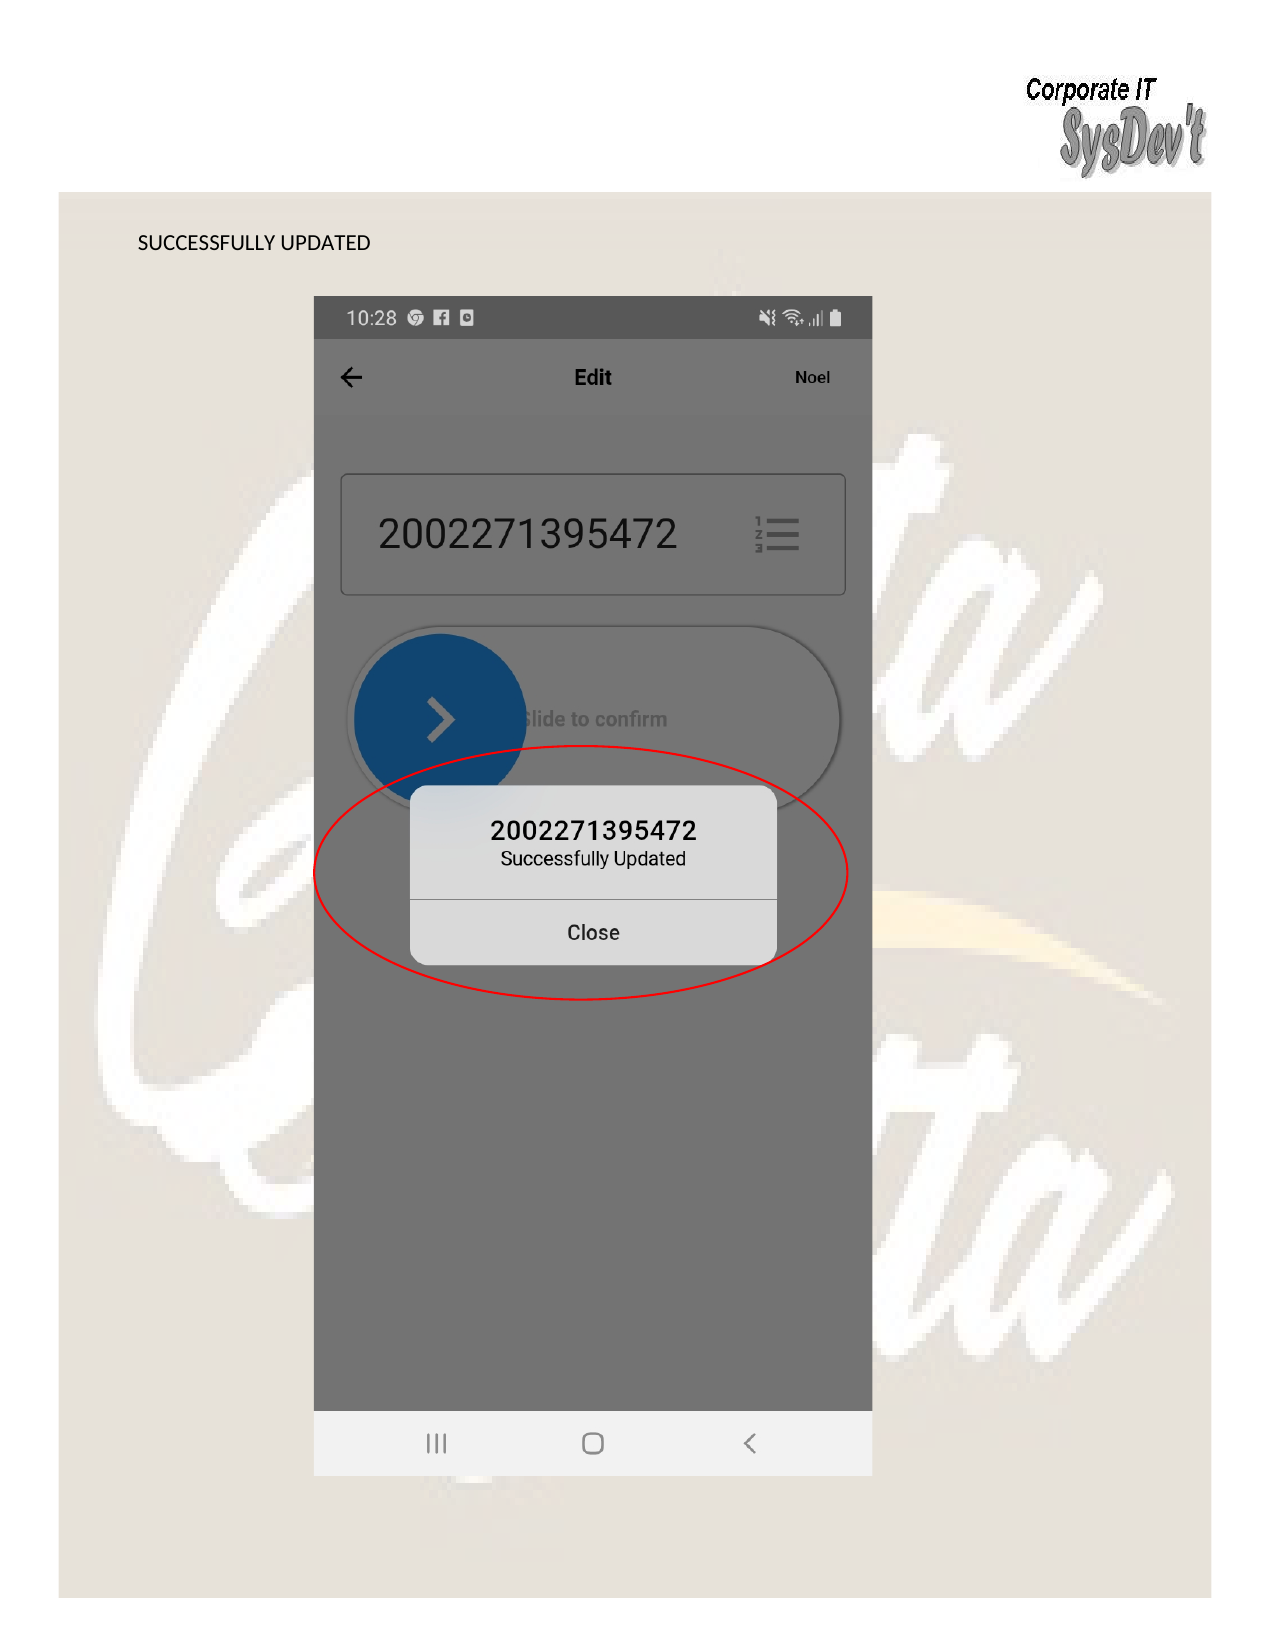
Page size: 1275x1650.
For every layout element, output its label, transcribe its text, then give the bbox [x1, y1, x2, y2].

picture [58, 192, 1212, 1598]
picture [1023, 75, 1210, 182]
text SUCCESSFULLY UPDATED [47, 228, 1209, 256]
